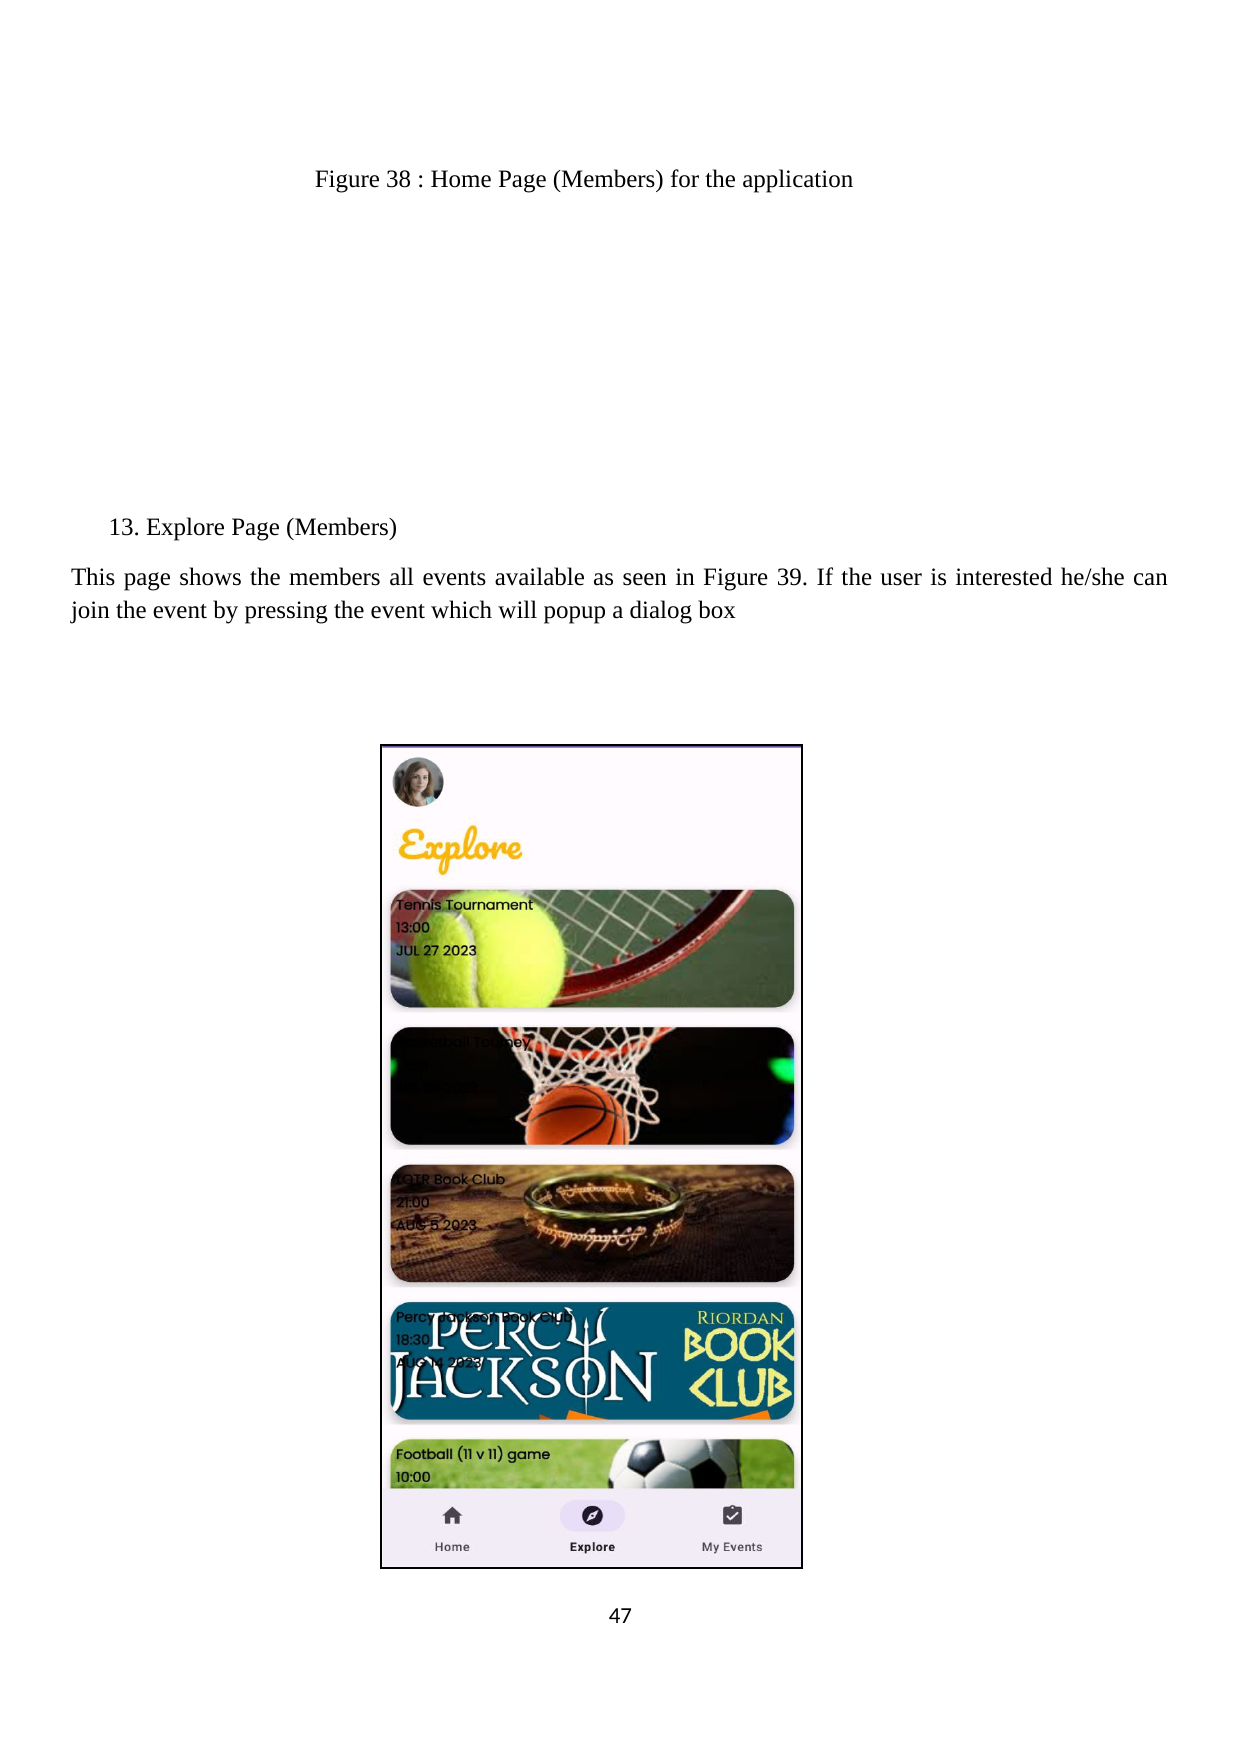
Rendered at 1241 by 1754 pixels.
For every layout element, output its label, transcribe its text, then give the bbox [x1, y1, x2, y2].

subtitle 13. Explore Page (Members) [108, 512, 1169, 541]
text Figure 38 : Home Page (Members) for the application [71, 164, 1169, 193]
picture [382, 746, 801, 1567]
text This page shows the members all events available as seen in Figure 39. If the user is interested he/she can join the event by pressing the event which will popup a dialog box [71, 562, 1169, 623]
